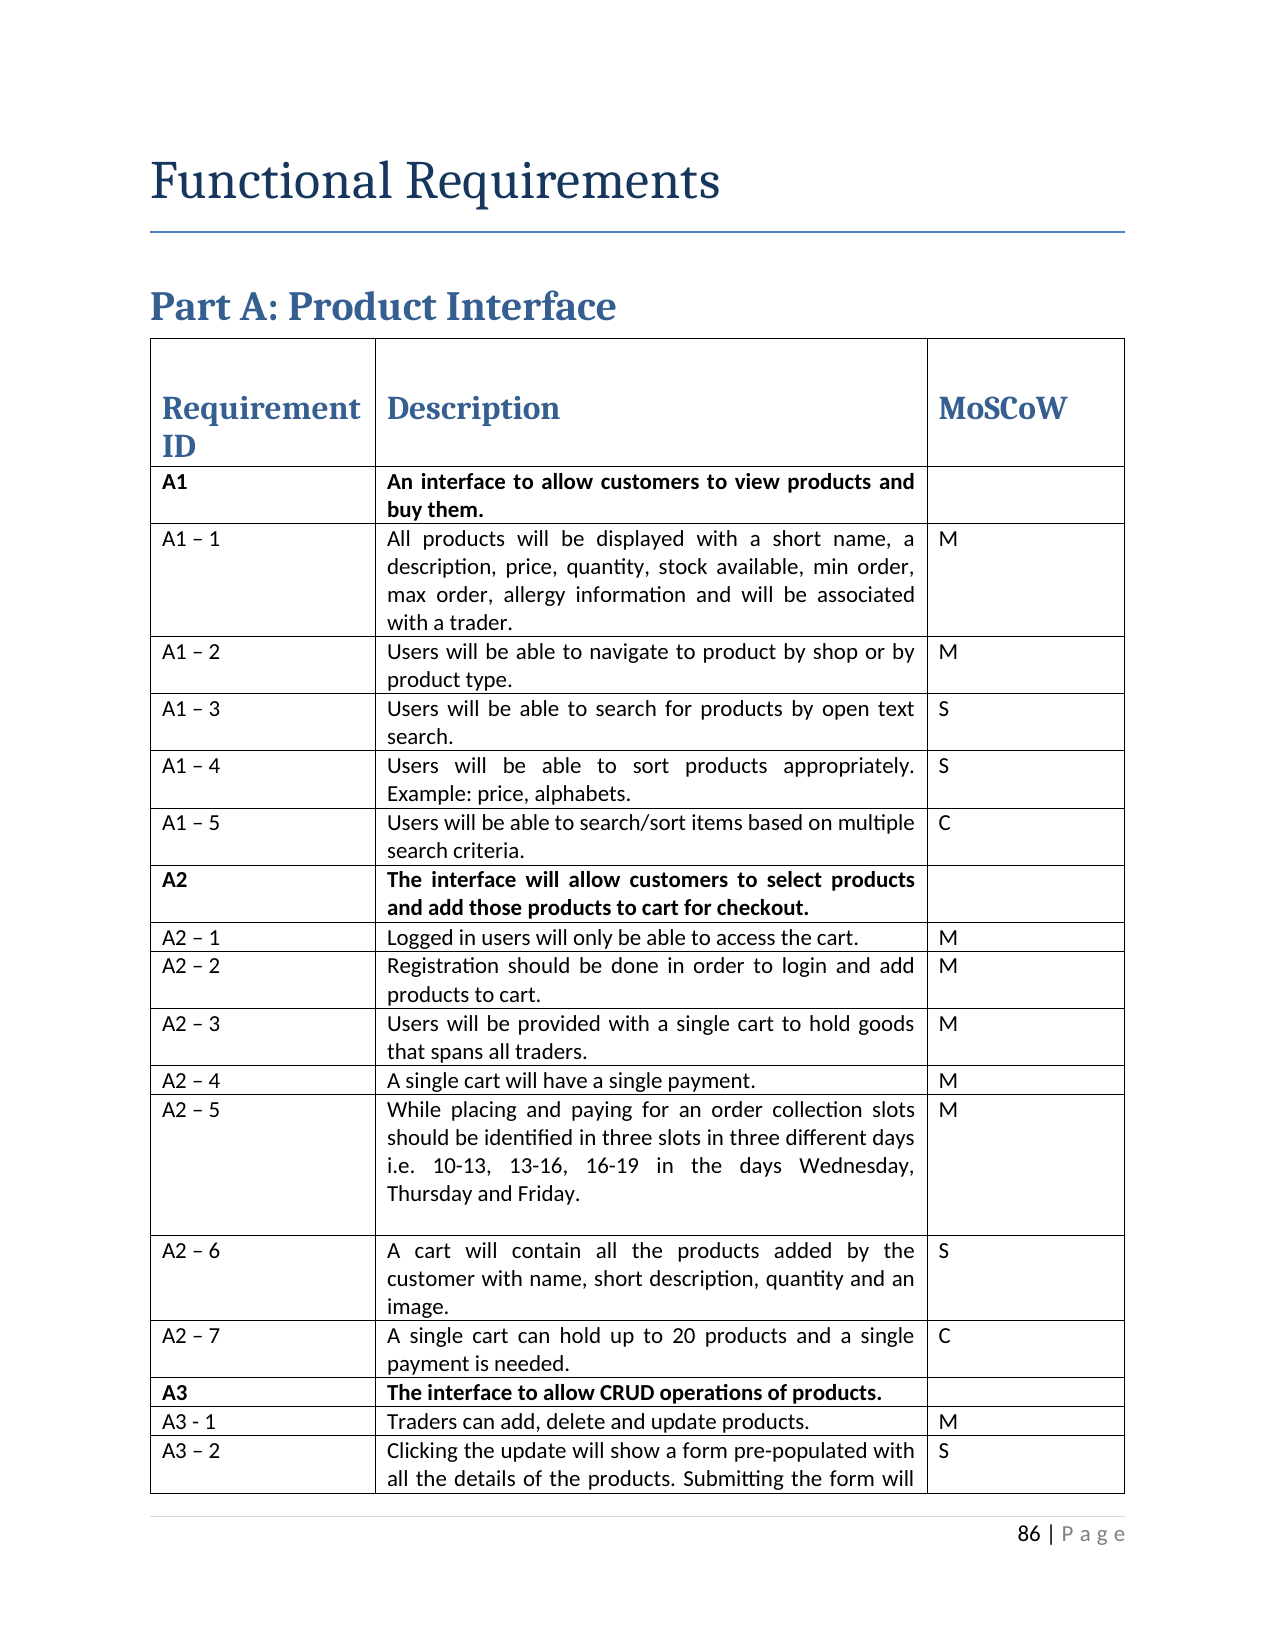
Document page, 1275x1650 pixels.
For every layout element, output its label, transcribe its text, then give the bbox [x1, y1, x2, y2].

table_cell A2 – 1 [151, 923, 375, 951]
table_cell A2 – 5 [151, 1095, 375, 1235]
table_cell Registration should be done in order to login and add products to cart. [376, 952, 927, 1008]
table_cell A2 [151, 866, 375, 922]
table_cell S [928, 694, 1124, 750]
text Functional Requirements [150, 150, 1125, 231]
table_cell [928, 1378, 1124, 1406]
table_cell M [928, 524, 1124, 636]
table_cell M [928, 1066, 1124, 1094]
table_cell The interface to allow CRUD operations of products. [376, 1378, 927, 1406]
table_cell [928, 866, 1124, 922]
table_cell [376, 1436, 927, 1492]
table_cell The interface will allow customers to select products and add those products to cart for checkout. [376, 866, 927, 922]
table_cell S [928, 1236, 1124, 1320]
table_cell A single cart will have a single payment. [376, 1066, 927, 1094]
table_cell A3 [151, 1378, 375, 1406]
table_cell M [928, 1009, 1124, 1065]
table_cell A2 – 6 [151, 1236, 375, 1320]
table_cell Logged in users will only be able to access the cart. [376, 923, 927, 951]
table_cell A2 – 7 [151, 1321, 375, 1377]
table_cell S [928, 1436, 1124, 1492]
table_cell An interface to allow customers to view products and buy them. [376, 467, 927, 523]
table_cell C [928, 1321, 1124, 1377]
table_cell A1 – 1 [151, 524, 375, 636]
text Part A: Product Interface [150, 283, 1125, 331]
table_cell C [928, 809, 1124, 864]
table_header MoSCoW [928, 339, 1124, 466]
table_cell Users will be able to search/sort items based on multiple search criteria. [376, 809, 927, 864]
table_header Description [376, 339, 927, 466]
table_cell M [928, 637, 1124, 693]
table_header Requirement ID [151, 339, 375, 466]
table_cell A2 – 4 [151, 1066, 375, 1094]
table_cell A cart will contain all the products added by the customer with name, short description, quantity and an image. [376, 1236, 927, 1320]
table_cell M [928, 952, 1124, 1008]
table_cell Traders can add, delete and update products. [376, 1407, 927, 1435]
table_cell A3 - 1 [151, 1407, 375, 1435]
table_cell S [928, 751, 1124, 807]
table_cell Users will be able to sort products appropriately. Example: price, alphabets. [376, 751, 927, 807]
table_cell M [928, 1407, 1124, 1435]
table_cell A1 – 3 [151, 694, 375, 750]
table_cell [928, 467, 1124, 523]
table_cell A single cart can hold up to 20 products and a single payment is needed. [376, 1321, 927, 1377]
table_cell A2 – 2 [151, 952, 375, 1008]
table_cell Users will be able to navigate to product by shop or by product type. [376, 637, 927, 693]
table_cell M [928, 923, 1124, 951]
table_cell A1 – 5 [151, 809, 375, 864]
table_cell A1 – 2 [151, 637, 375, 693]
table_cell A1 [151, 467, 375, 523]
table_cell While placing and paying for an order collection slots should be identified in three slots in three different days i.e. 10-13, 13-16, 16-19 in the days Wednesday, Thursday and Friday. [376, 1095, 927, 1235]
table_cell A2 – 3 [151, 1009, 375, 1065]
table_cell Users will be provided with a single cart to hold goods that spans all traders. [376, 1009, 927, 1065]
table_cell All products will be displayed with a short name, a description, price, quantity, stock available, min order, max order, allergy information and will be associated with a trader. [376, 524, 927, 636]
table_cell Users will be able to search for products by open text search. [376, 694, 927, 750]
table_cell A1 – 4 [151, 751, 375, 807]
table_cell M [928, 1095, 1124, 1235]
table_cell A3 – 2 [151, 1436, 375, 1492]
